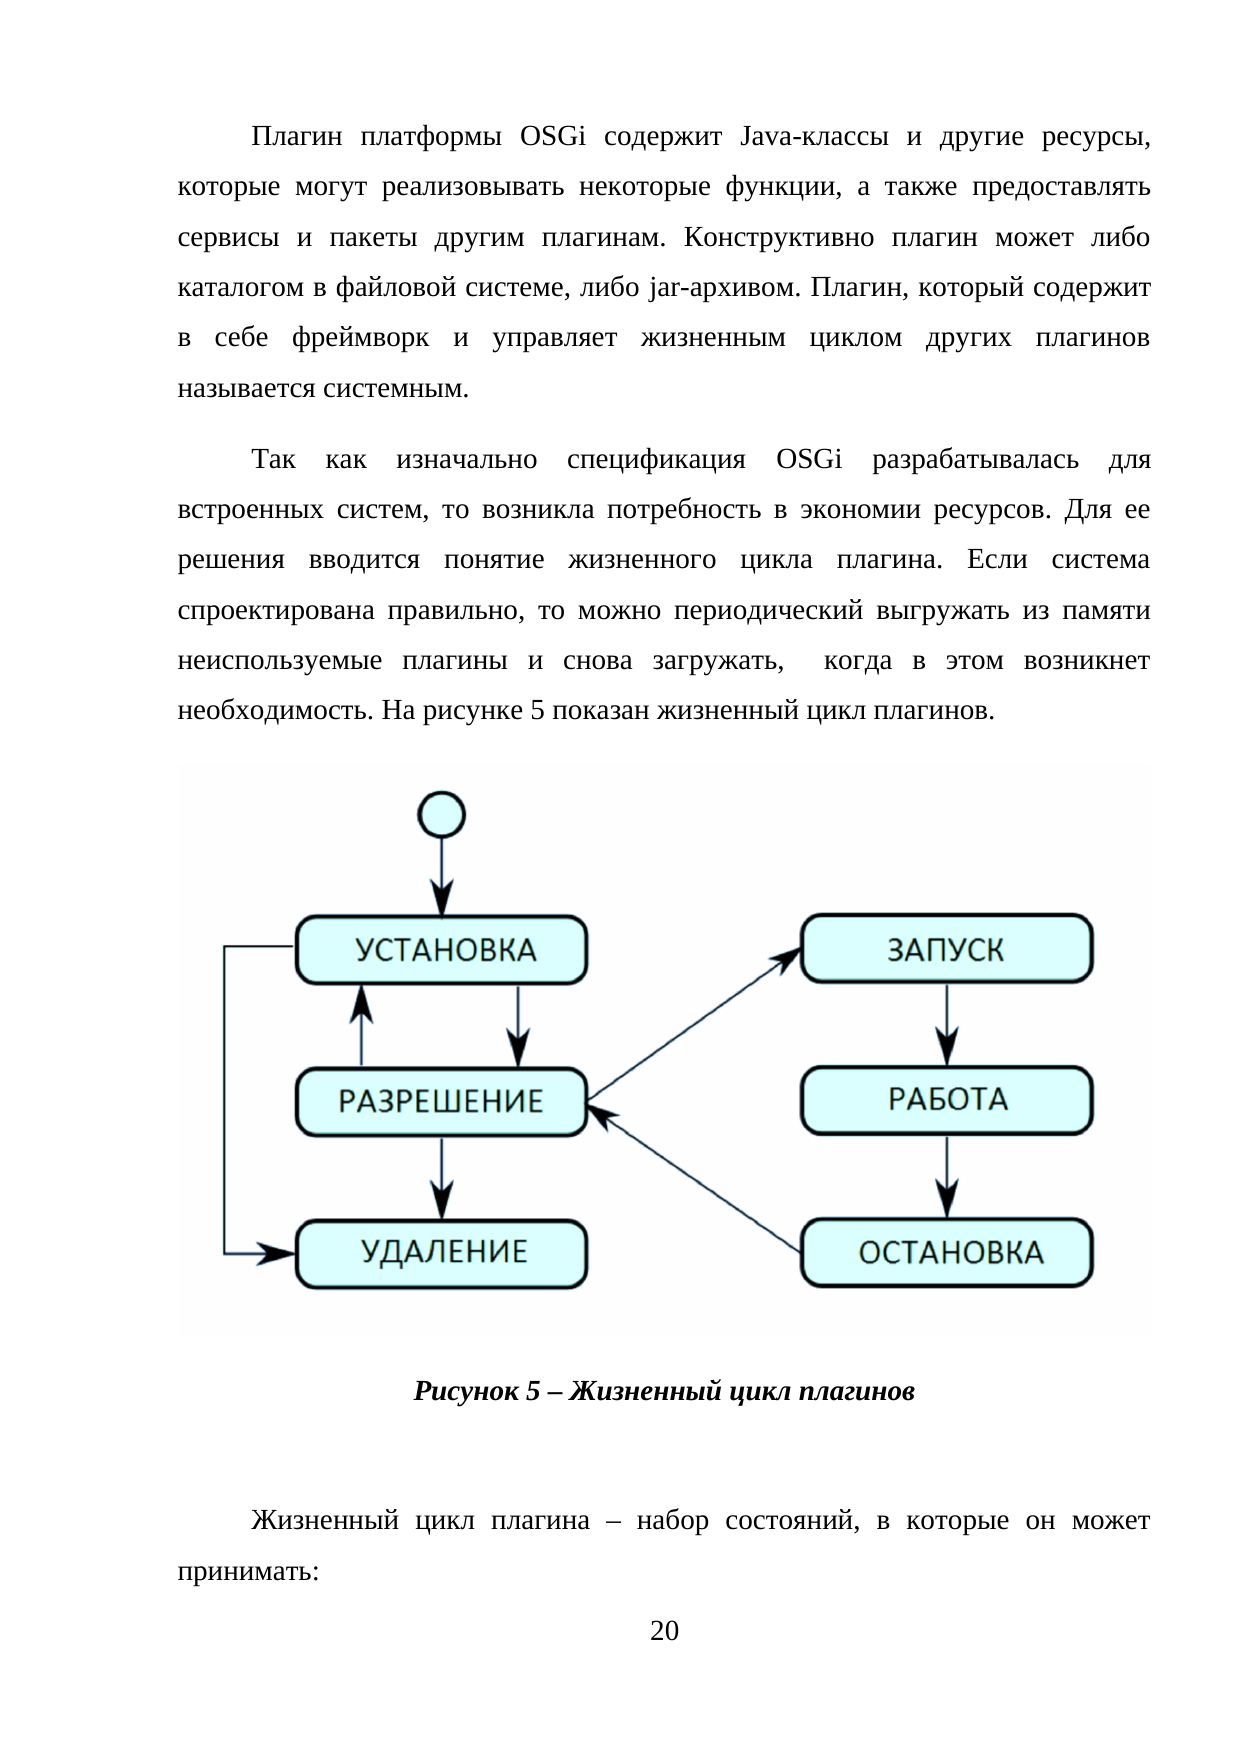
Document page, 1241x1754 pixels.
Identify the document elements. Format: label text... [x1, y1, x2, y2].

picture [177, 763, 1152, 1336]
text Жизненный цикл плагина – набор состояний, в которые он может принимать: [177, 1502, 1152, 1586]
text Так как изначально спецификация OSGi разрабатывалась для встроенных систем, то возникла потребность в экономии ресурсов. Для ее решения вводится понятие жизненного цикла плагина. Если система спроектирована правильно, то можно периодический выгружать из памяти неиспользуемые плагины и снова загружать, когда в этом возникнет необходимость. На рисунке 5 показан жизненный цикл плагинов. [177, 441, 1152, 726]
text Плагин платформы OSGi содержит Java-классы и другие ресурсы, которые могут реализовывать некоторые функции, а также предоставлять сервисы и пакеты другим плагинам. Конструктивно плагин может либо каталогом в файловой системе, либо jar-архивом. Плагин, который содержит в себе фреймворк и управляет жизненным циклом других плагинов называется системным. [177, 118, 1152, 403]
text Рисунок 5 – Жизненный цикл плагинов [177, 1373, 1152, 1406]
